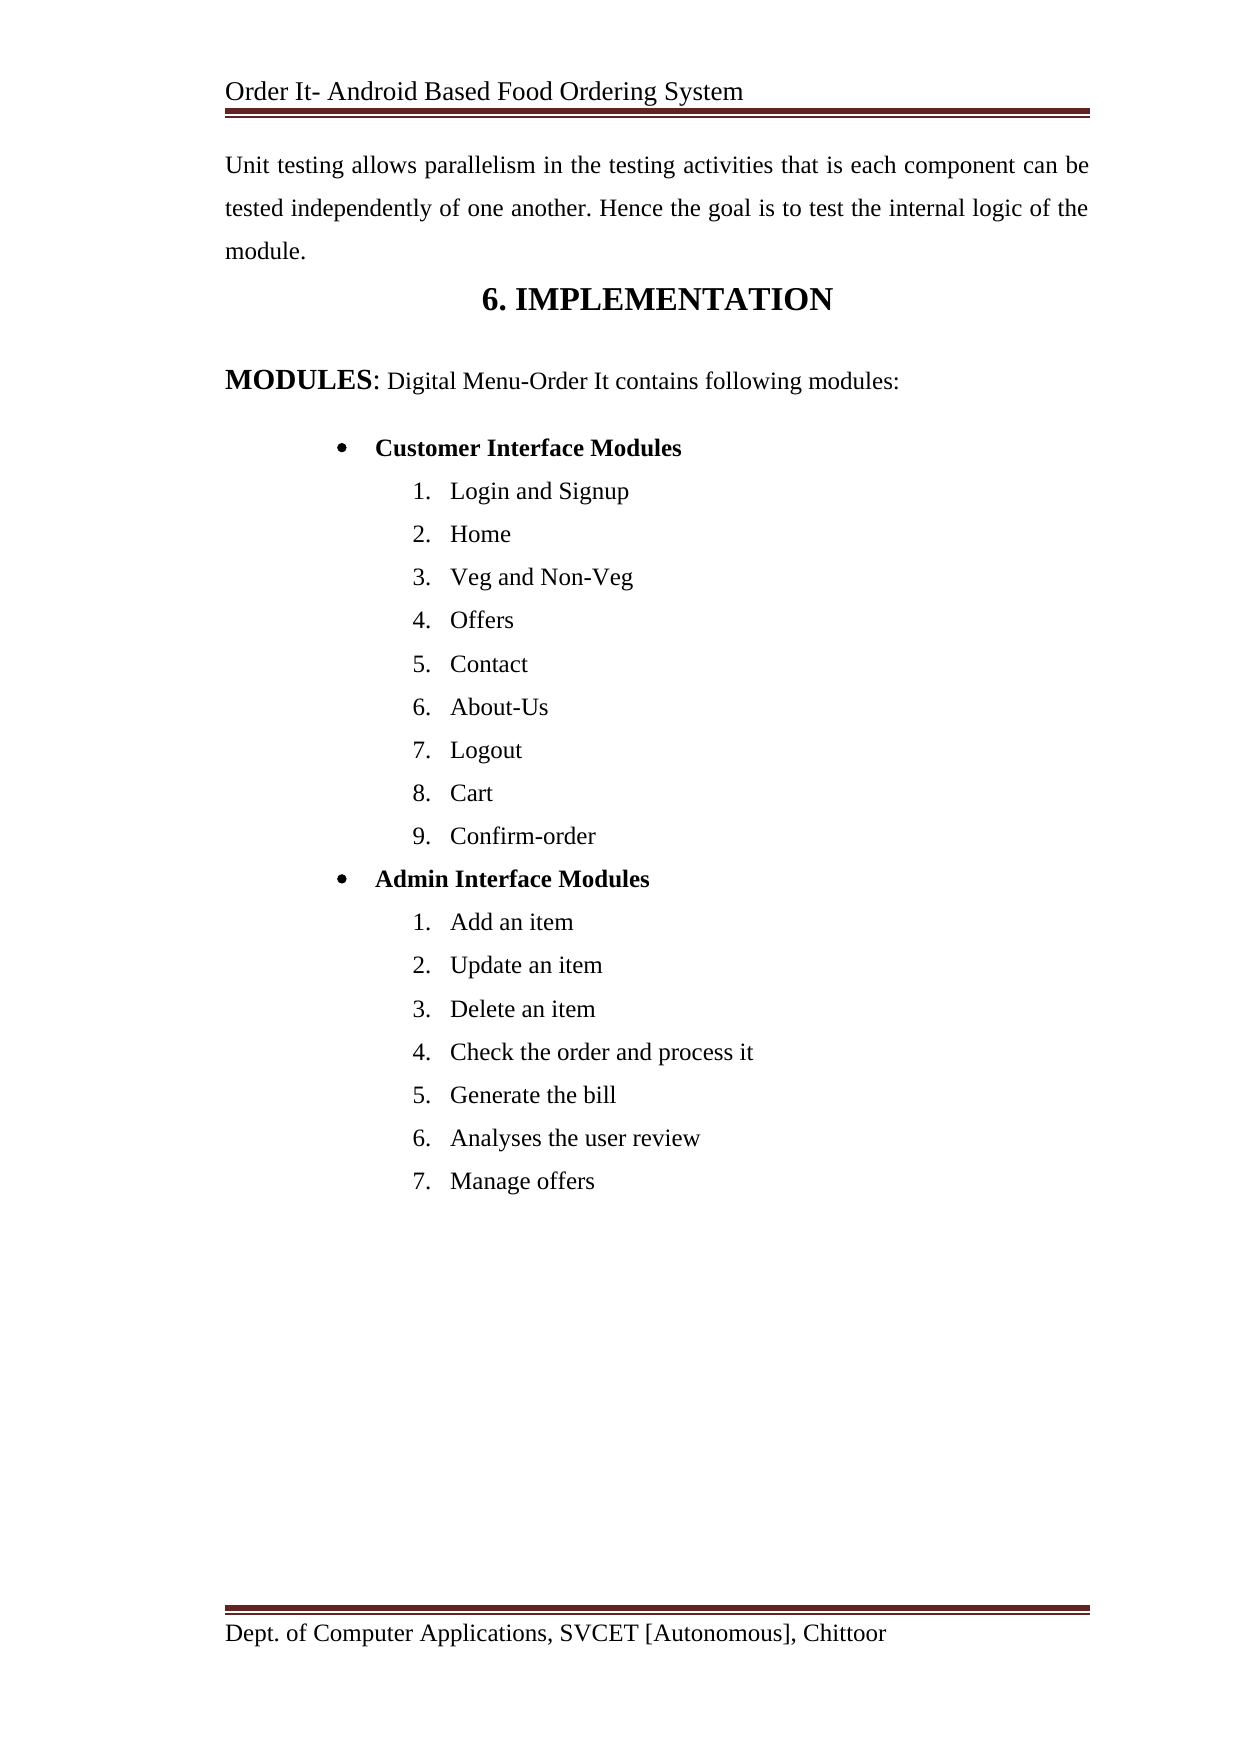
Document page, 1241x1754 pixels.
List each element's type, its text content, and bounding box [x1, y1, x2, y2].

list Generate the bill [412, 1080, 1090, 1109]
text MODULES: Digital Menu-Order It contains following modules: [225, 362, 1090, 395]
list Customer Interface Modules [337, 433, 1090, 462]
list Analyses the user review [412, 1123, 1090, 1152]
list Contact [412, 649, 1090, 677]
list Logout [412, 735, 1090, 764]
list About-Us [412, 692, 1090, 721]
list Admin Interface Modules [337, 864, 1090, 893]
list Home [412, 519, 1090, 548]
list Update an item [412, 951, 1090, 979]
list Add an item [412, 907, 1090, 936]
list Offers [412, 606, 1090, 634]
list Cart [412, 778, 1090, 807]
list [225, 150, 1090, 265]
list Veg and Non-Veg [412, 562, 1090, 591]
list Delete an item [412, 994, 1090, 1022]
list Confirm-order [412, 821, 1090, 850]
text 6. IMPLEMENTATION [225, 279, 1090, 318]
list Login and Signup [412, 476, 1090, 505]
list Check the order and process it [412, 1037, 1090, 1066]
list Manage offers [412, 1166, 1090, 1195]
